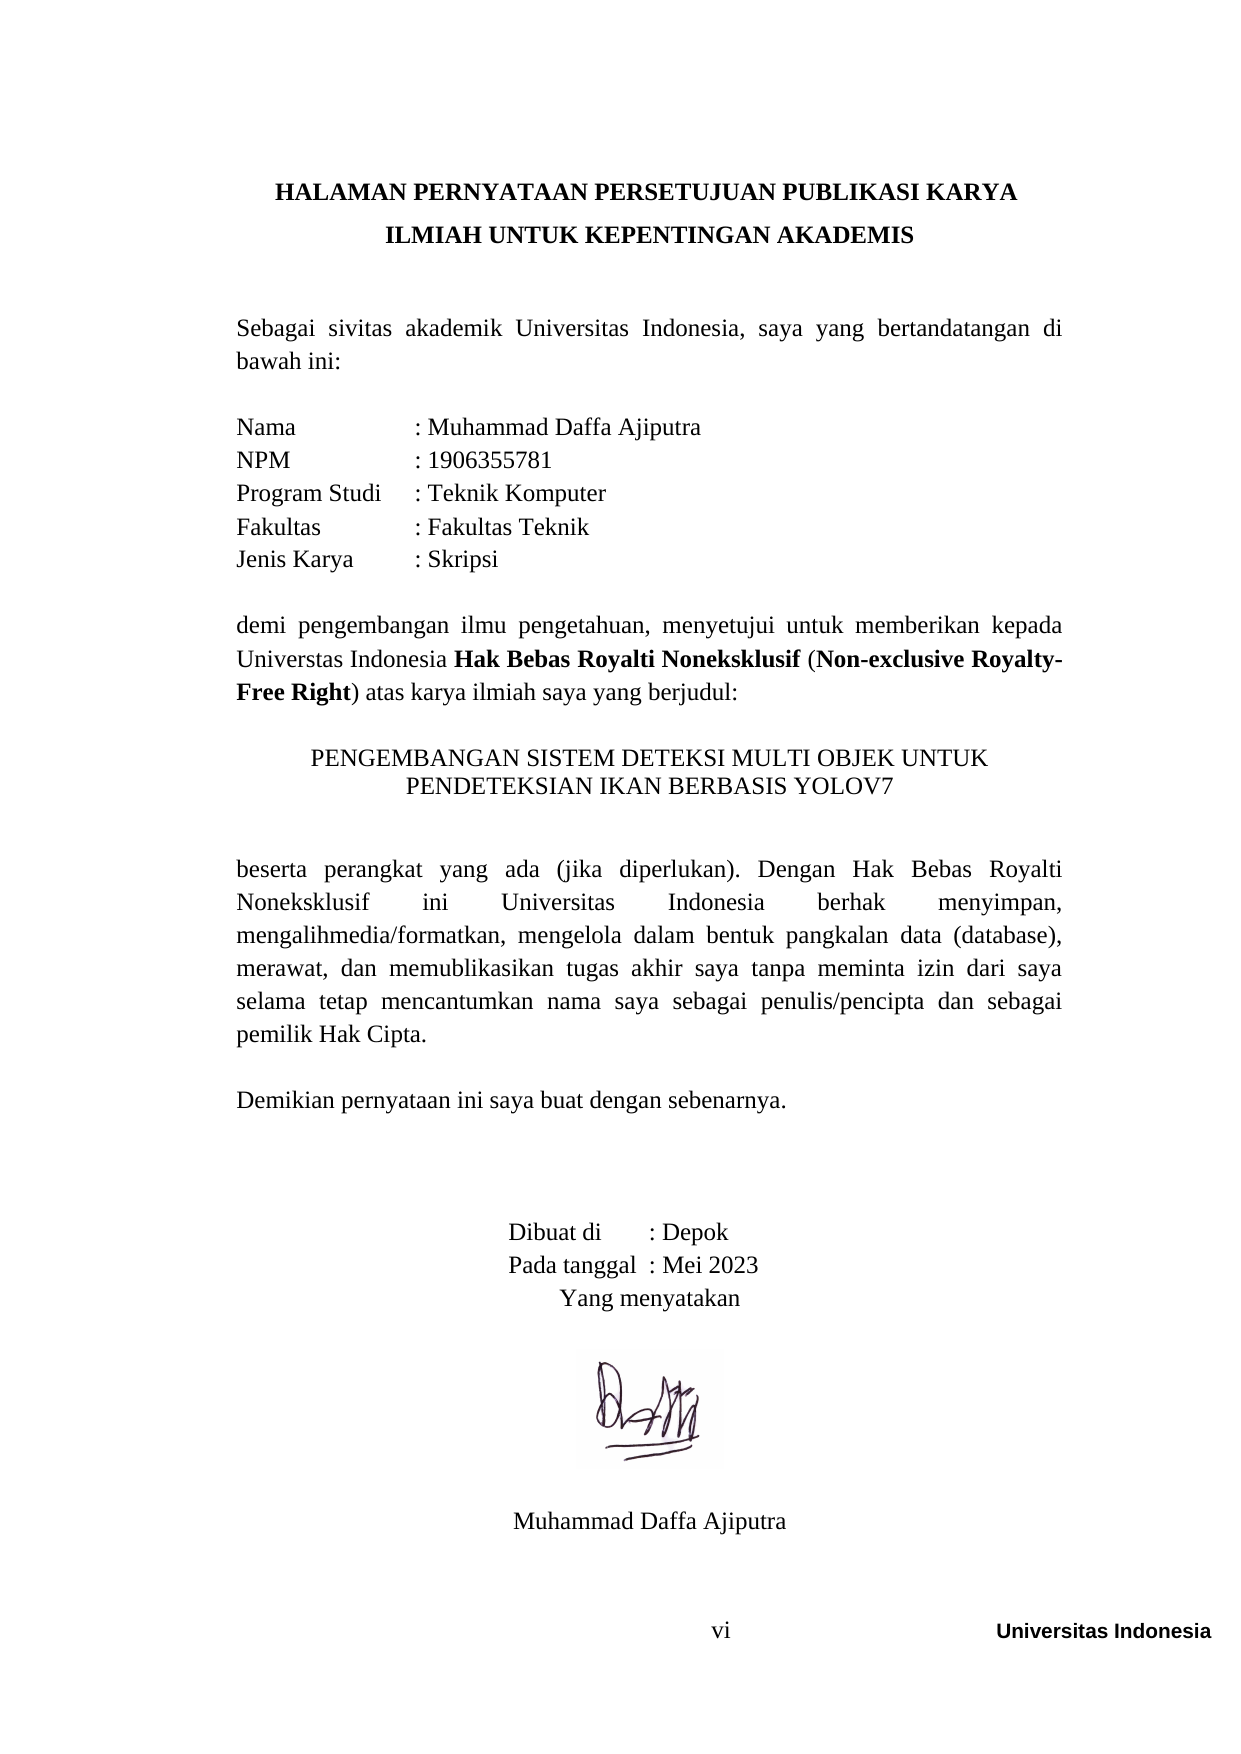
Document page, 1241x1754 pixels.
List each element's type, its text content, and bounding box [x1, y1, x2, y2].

text Nama : Muhammad Daffa Ajiputra NPM : 1906355781 Program Studi : Teknik Komputer Fakultas : Fakultas Teknik Jenis Karya : Skripsi [236, 412, 1063, 573]
text PENGEMBANGAN SISTEM DETEKSI MULTI OBJEK UNTUK PENDETEKSIAN IKAN BERBASIS YOLOV7 [236, 743, 1063, 800]
text Demikian pernyataan ini saya buat dengan sebenarnya. [236, 1085, 1063, 1114]
text Sebagai sivitas akademik Universitas Indonesia, saya yang bertandatangan di bawah ini: [236, 313, 1063, 375]
text Pada tanggal : Mei 2023 [508, 1250, 1063, 1279]
text beserta perangkat yang ada (jika diperlukan). Dengan Hak Bebas Royalti Noneksklusif ini Universitas Indonesia berhak menyimpan, mengalihmedia/formatkan, mengelola dalam bentuk pangkalan data (database), merawat, dan memublikasikan tugas akhir saya tanpa meminta izin dari saya selama tetap mencantumkan nama saya sebagai penulis/pencipta dan sebagai pemilik Hak Cipta. [236, 854, 1063, 1048]
text Muhammad Daffa Ajiputra [236, 1506, 1063, 1534]
picture [575, 1349, 724, 1469]
text Yang menyatakan [236, 1283, 1063, 1312]
text demi pengembangan ilmu pengetahuan, menyetujui untuk memberikan kepada Universtas Indonesia Hak Bebas Royalti Noneksklusif (Non-exclusive Royalty-Free Right) atas karya ilmiah saya yang berjudul: [236, 611, 1063, 705]
text Dibuat di : Depok [508, 1217, 1063, 1246]
subtitle HALAMAN PERNYATAAN PERSETUJUAN PUBLIKASI KARYA ILMIAH UNTUK KEPENTINGAN AKADEMIS [236, 177, 1063, 249]
